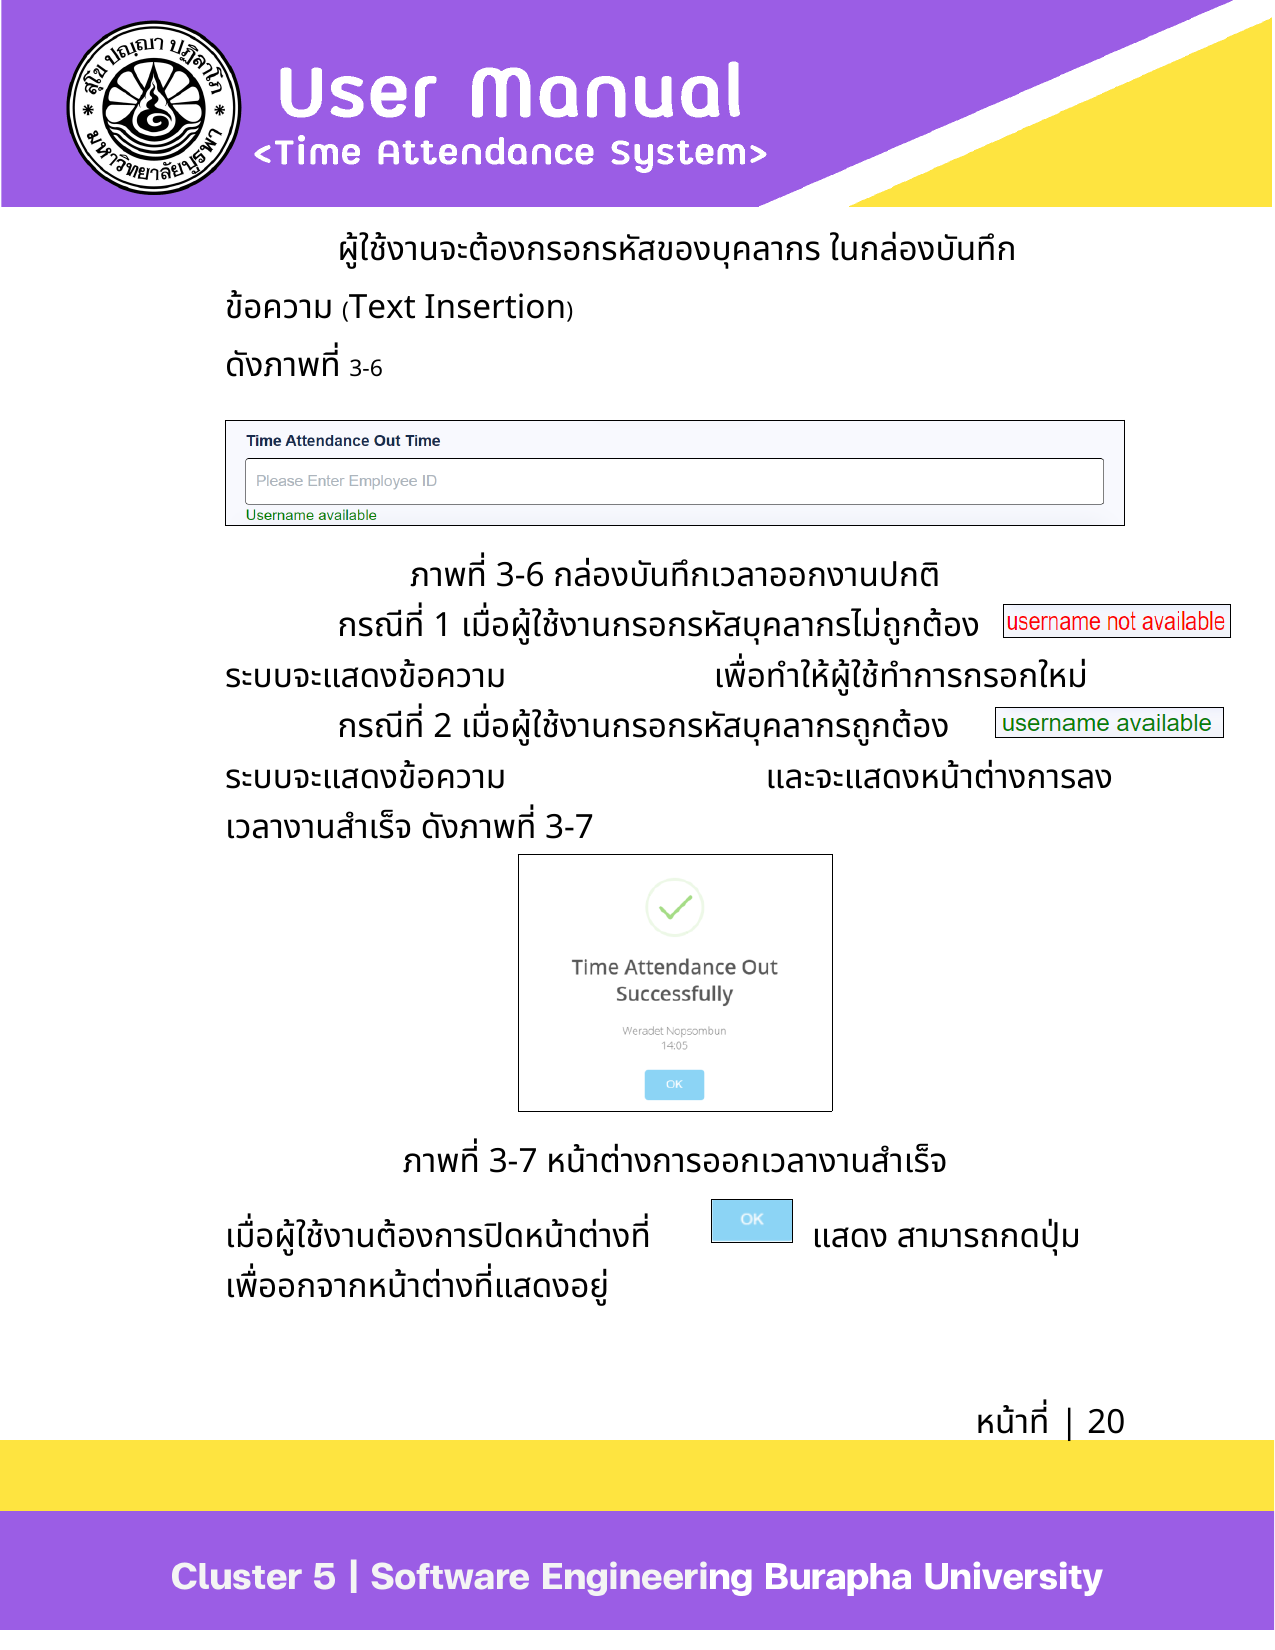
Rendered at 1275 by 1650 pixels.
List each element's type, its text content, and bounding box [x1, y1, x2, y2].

picture [0, 1438, 1275, 1630]
picture [712, 1200, 792, 1242]
list ผู้ใช้งานจะต้องกรอกรหัสของบุคลากร ในกล่องบันทึกข้อความ (Text Insertion) ดังภาพที่ 3-6 [225, 225, 1125, 391]
picture [226, 421, 1124, 525]
text กรณีที่ 1 เมื่อผู้ใช้งานกรอกรหัสบุคลากรไม่ถูกต้อง ระบบจะแสดงข้อความ เพื่อทำให้ผู้ใช้ทำการกรอกใหม่ [225, 601, 1125, 702]
picture [1004, 605, 1230, 637]
picture [996, 708, 1223, 737]
text ภาพที่ 3-6 กล่องบันทึกเวลาออกงานปกติ [225, 551, 1125, 601]
picture [519, 855, 832, 1111]
text กรณีที่ 2 เมื่อผู้ใช้งานกรอกรหัสบุคลากรถูกต้อง ระบบจะแสดงข้อความ และจะแสดงหน้าต่างการลงเวลางานสำเร็จ ดังภาพที่ 3-7 [225, 702, 1125, 854]
text เมื่อผู้ใช้งานต้องการปิดหน้าต่างที่แสดง สามารถกดปุ่ม เพื่ออกจากหน้าต่างที่แสดงอยู่ [225, 1212, 1125, 1313]
text ภาพที่ 3-7 หน้าต่างการออกเวลางานสำเร็จ [225, 1136, 1125, 1187]
